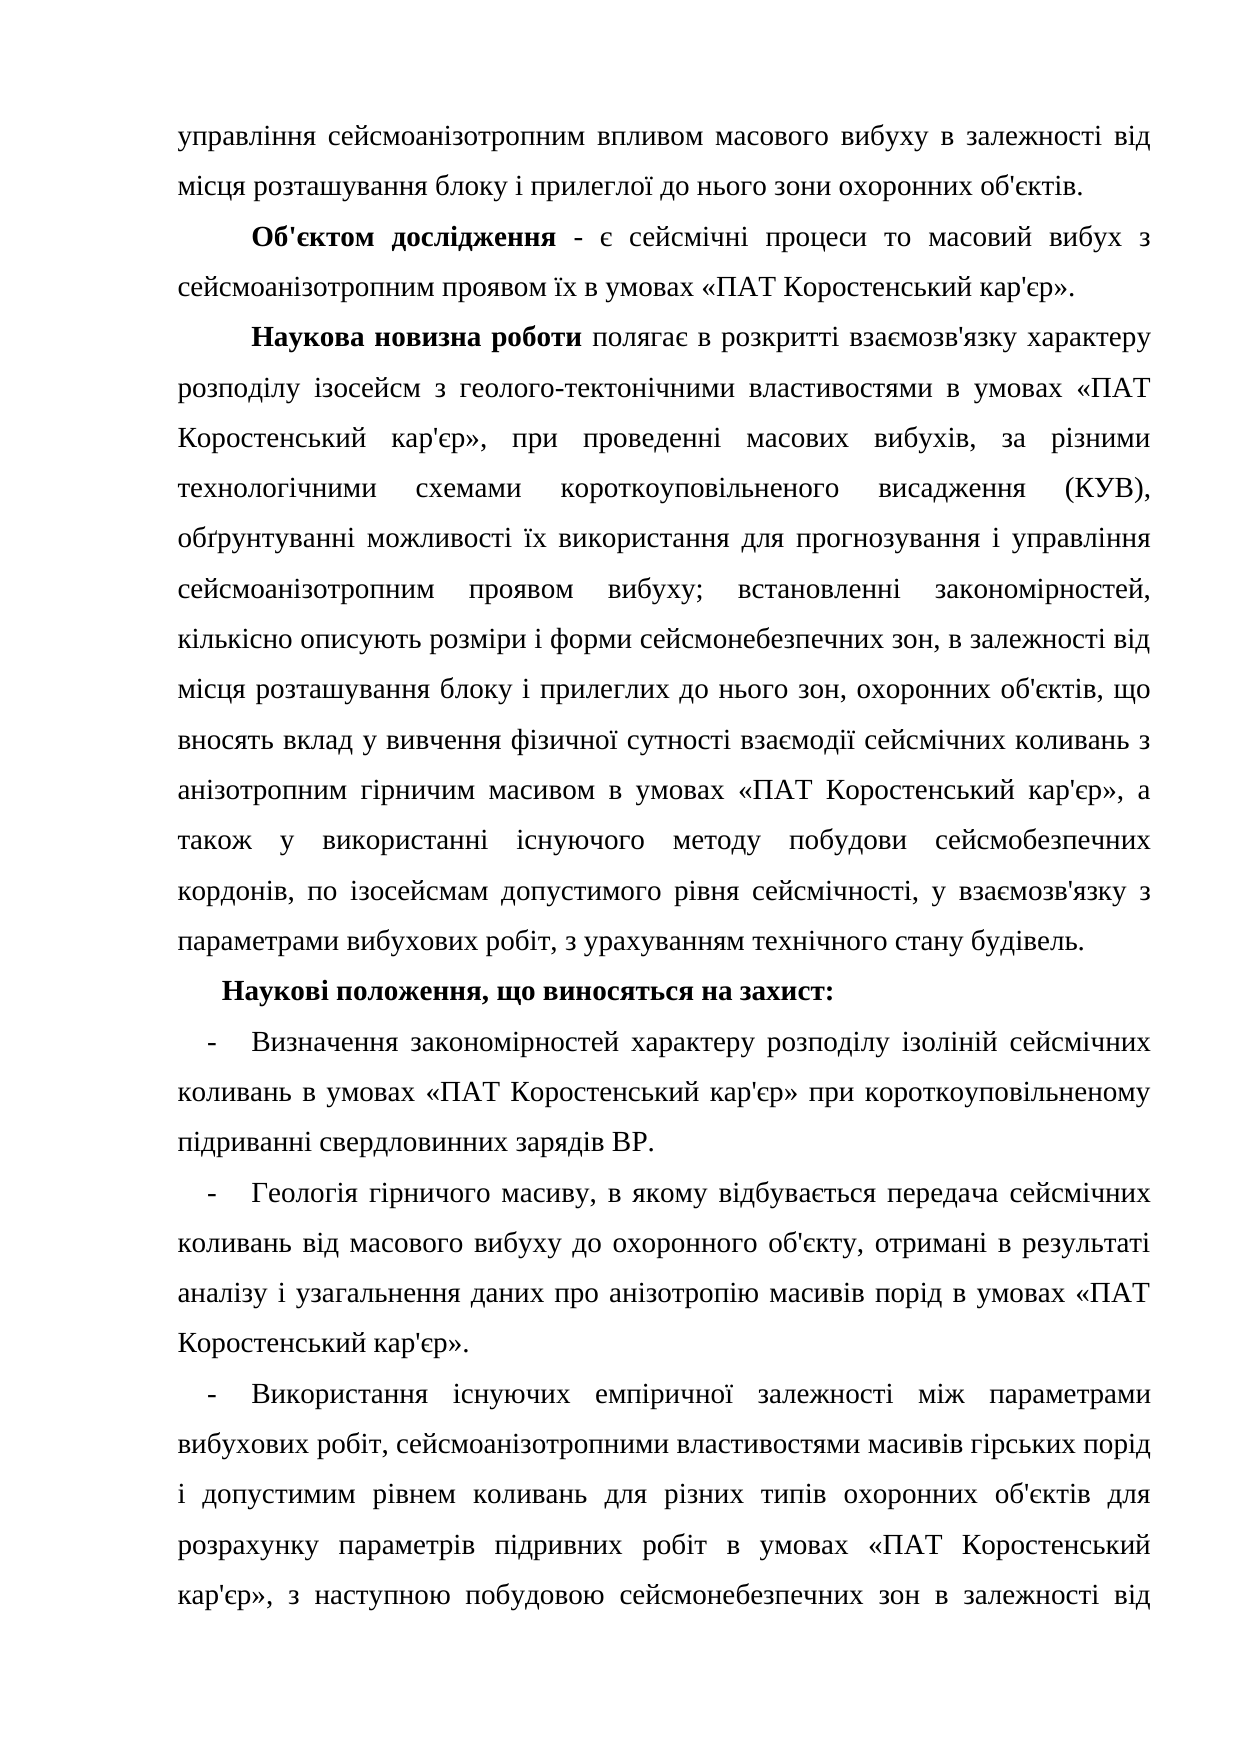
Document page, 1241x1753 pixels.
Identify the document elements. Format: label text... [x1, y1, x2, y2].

list Визначення закономірностей характеру розподілу ізоліній сейсмічних коливань в умовах «ПАТ Коростенський кар'єр» при короткоуповільненому підриванні свердловинних зарядів ВР. [177, 1024, 1152, 1158]
list Геологія гірничого масиву, в якому відбувається передача сейсмічних коливань від масового вибуху до охоронного об'єкту, отримані в результаті аналізу і узагальнення даних про анізотропію масивів порід в умовах «ПАТ Коростенський кар'єр». [177, 1175, 1152, 1359]
text Наукова новизна роботи полягає в розкритті взаємозв'язку характеру розподілу ізосейсм з геолого-тектонічними властивостями в умовах «ПАТ Коростенський кар'єр», при проведенні масових вибухів, за різними технологічними схемами короткоуповільненого висадження (КУВ), обґрунтуванні можливості їх використання для прогнозування і управління сейсмоанізотропним проявом вибуху; встановленні закономірностей, кількісно описують розміри і форми сейсмонебезпечних зон, в залежності від місця розташування блоку і прилеглих до нього зон, охоронних об'єктів, що вносять вклад у вивчення фізичної сутності взаємодії сейсмічних коливань з анізотропним гірничим масивом в умовах «ПАТ Коростенський кар'єр», а також у використанні існуючого методу побудови сейсмобезпечних кордонів, по ізосейсмам допустимого рівня сейсмічності, у взаємозв'язку з параметрами вибухових робіт, з урахуванням технічного стану будівель. [177, 319, 1152, 957]
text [177, 118, 1152, 202]
text Наукові положення, що виносяться на захист: [177, 973, 1152, 1007]
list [177, 1376, 1152, 1611]
text Об'єктом дослідження - є сейсмічні процеси то масовий вибух з сейсмоанізотропним проявом їх в умовах «ПАТ Коростенський кар'єр». [177, 219, 1152, 303]
